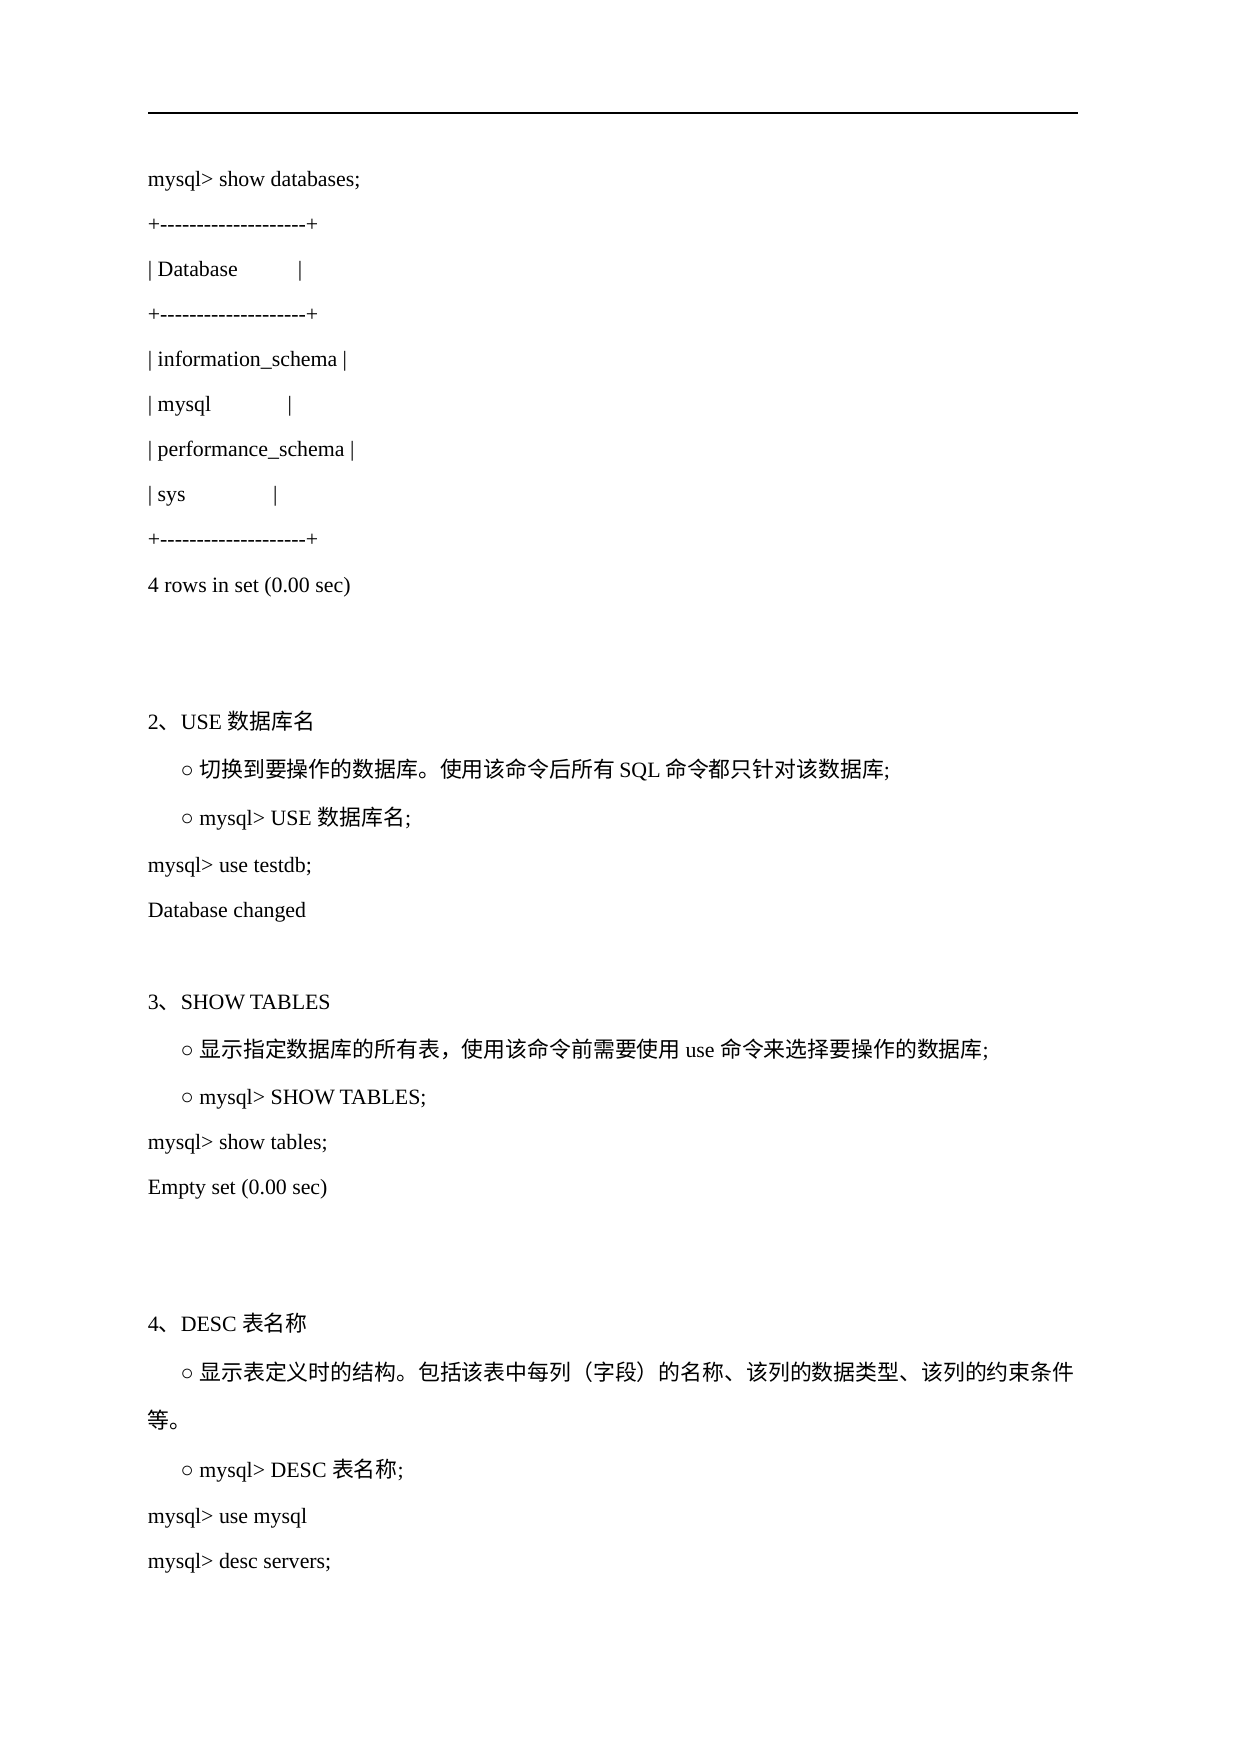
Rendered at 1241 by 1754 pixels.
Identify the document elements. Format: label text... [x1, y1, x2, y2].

text 2、USE 数据库名 [148, 703, 1078, 736]
text mysql> show databases; [148, 162, 1078, 194]
text ○ mysql> USE 数据库名; [148, 800, 1078, 832]
text mysql> show tables; [148, 1125, 1078, 1158]
text ○ mysql> SHOW TABLES; [148, 1080, 1078, 1113]
text 3、SHOW TABLES [148, 983, 1078, 1016]
text | information_schema | [148, 342, 1078, 375]
text +--------------------+ [148, 207, 1078, 239]
text | mysql | [148, 387, 1078, 420]
text mysql> use testdb; [148, 848, 1078, 881]
text mysql> desc servers; [148, 1544, 1078, 1577]
text ○ 切换到要操作的数据库。使用该命令后所有SQL命令都只针对该数据库; [148, 752, 1078, 784]
text +--------------------+ [148, 523, 1078, 555]
text | performance_schema | [148, 433, 1078, 465]
text ○ 显示指定数据库的所有表，使用该命令前需要使用 use 命令来选择要操作的数据库; [148, 1032, 1078, 1064]
text +--------------------+ [148, 297, 1078, 330]
text ○ mysql> DESC 表名称; [148, 1451, 1078, 1484]
text | sys | [148, 478, 1078, 510]
text mysql> use mysql [148, 1499, 1078, 1532]
text Database changed [148, 893, 1078, 926]
text Empty set (0.00 sec) [148, 1170, 1078, 1203]
text 4 rows in set (0.00 sec) [148, 568, 1078, 600]
text ○ 显示表定义时的结构。包括该表中每列（字段）的名称、该列的数据类型、该列的约束条件等。 [148, 1354, 1078, 1435]
text 4、DESC 表名称 [148, 1306, 1078, 1338]
text | Database | [148, 252, 1078, 285]
